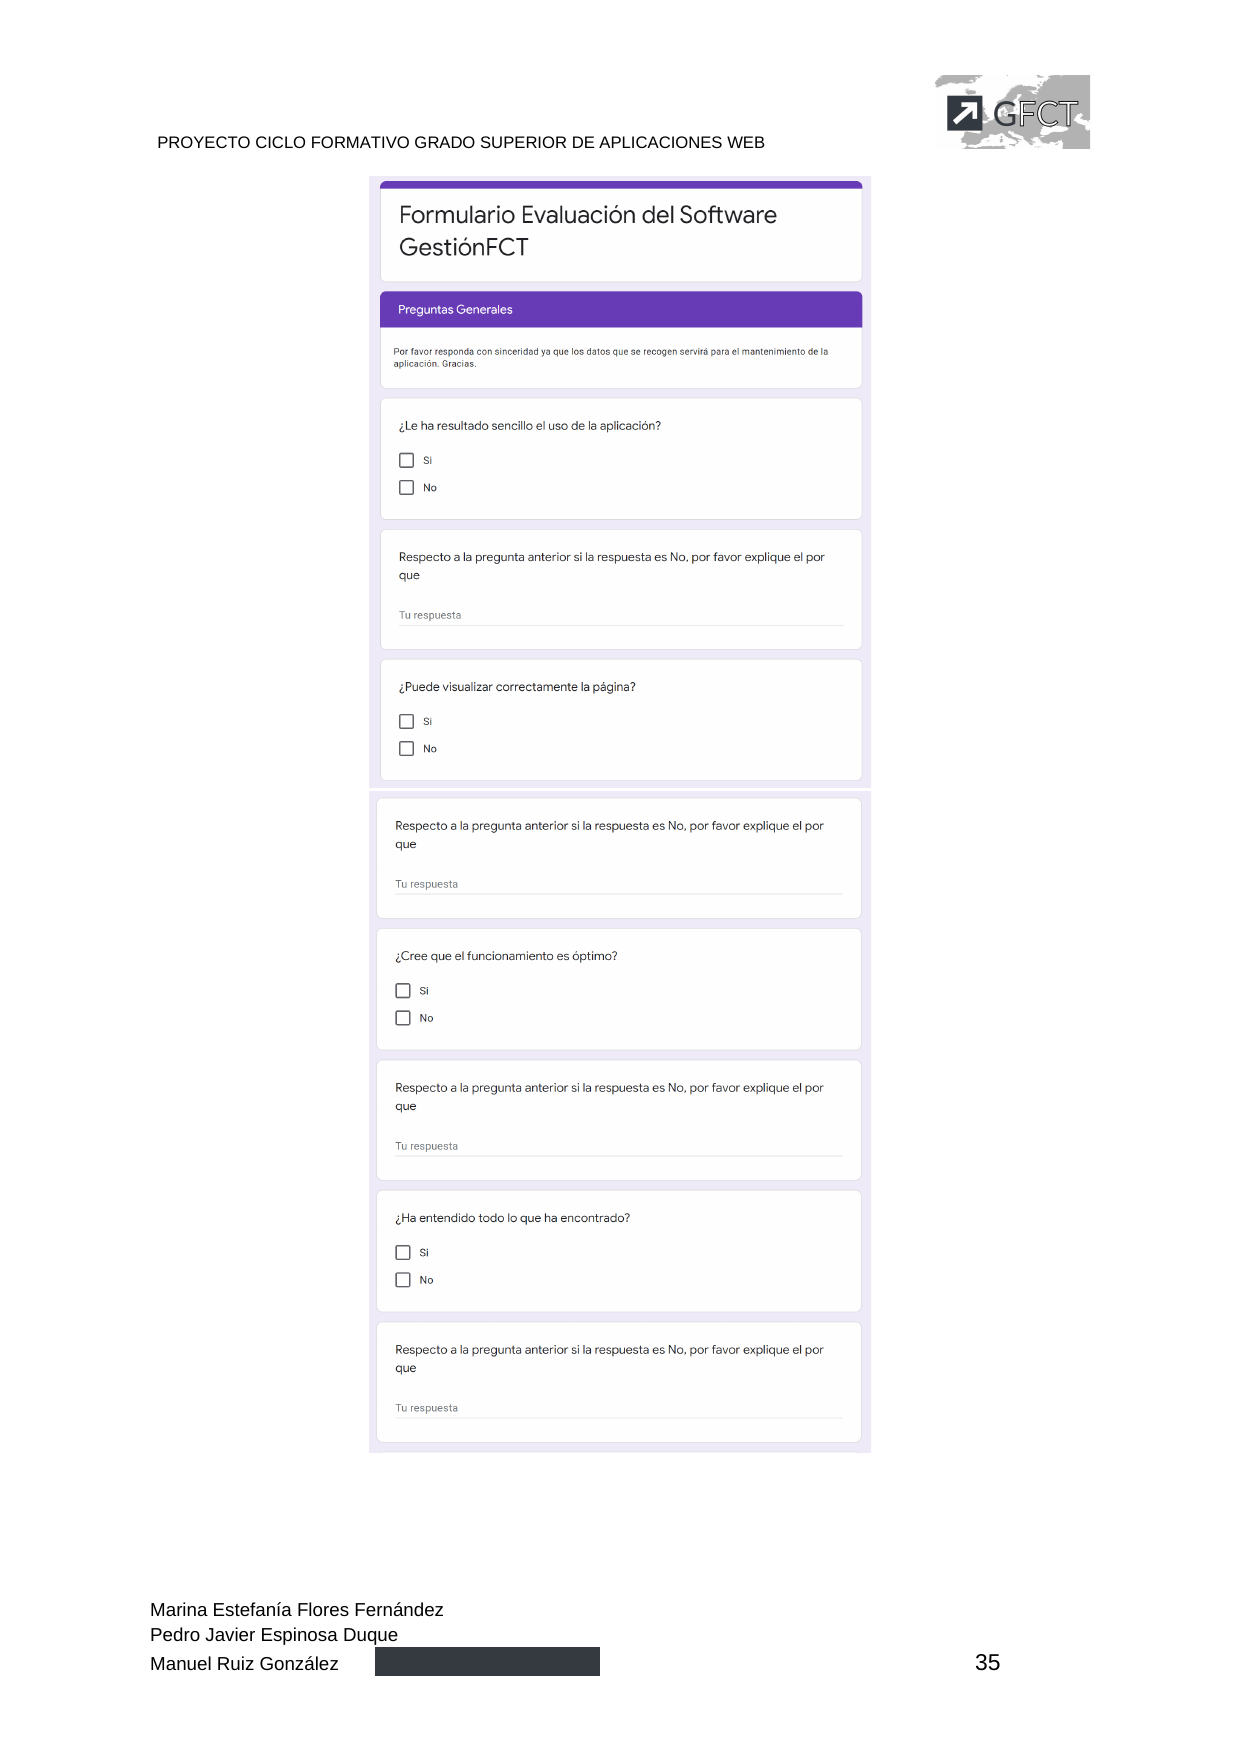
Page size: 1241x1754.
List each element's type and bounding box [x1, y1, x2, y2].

picture [369, 176, 872, 788]
picture [369, 791, 872, 1453]
picture [934, 75, 1091, 149]
